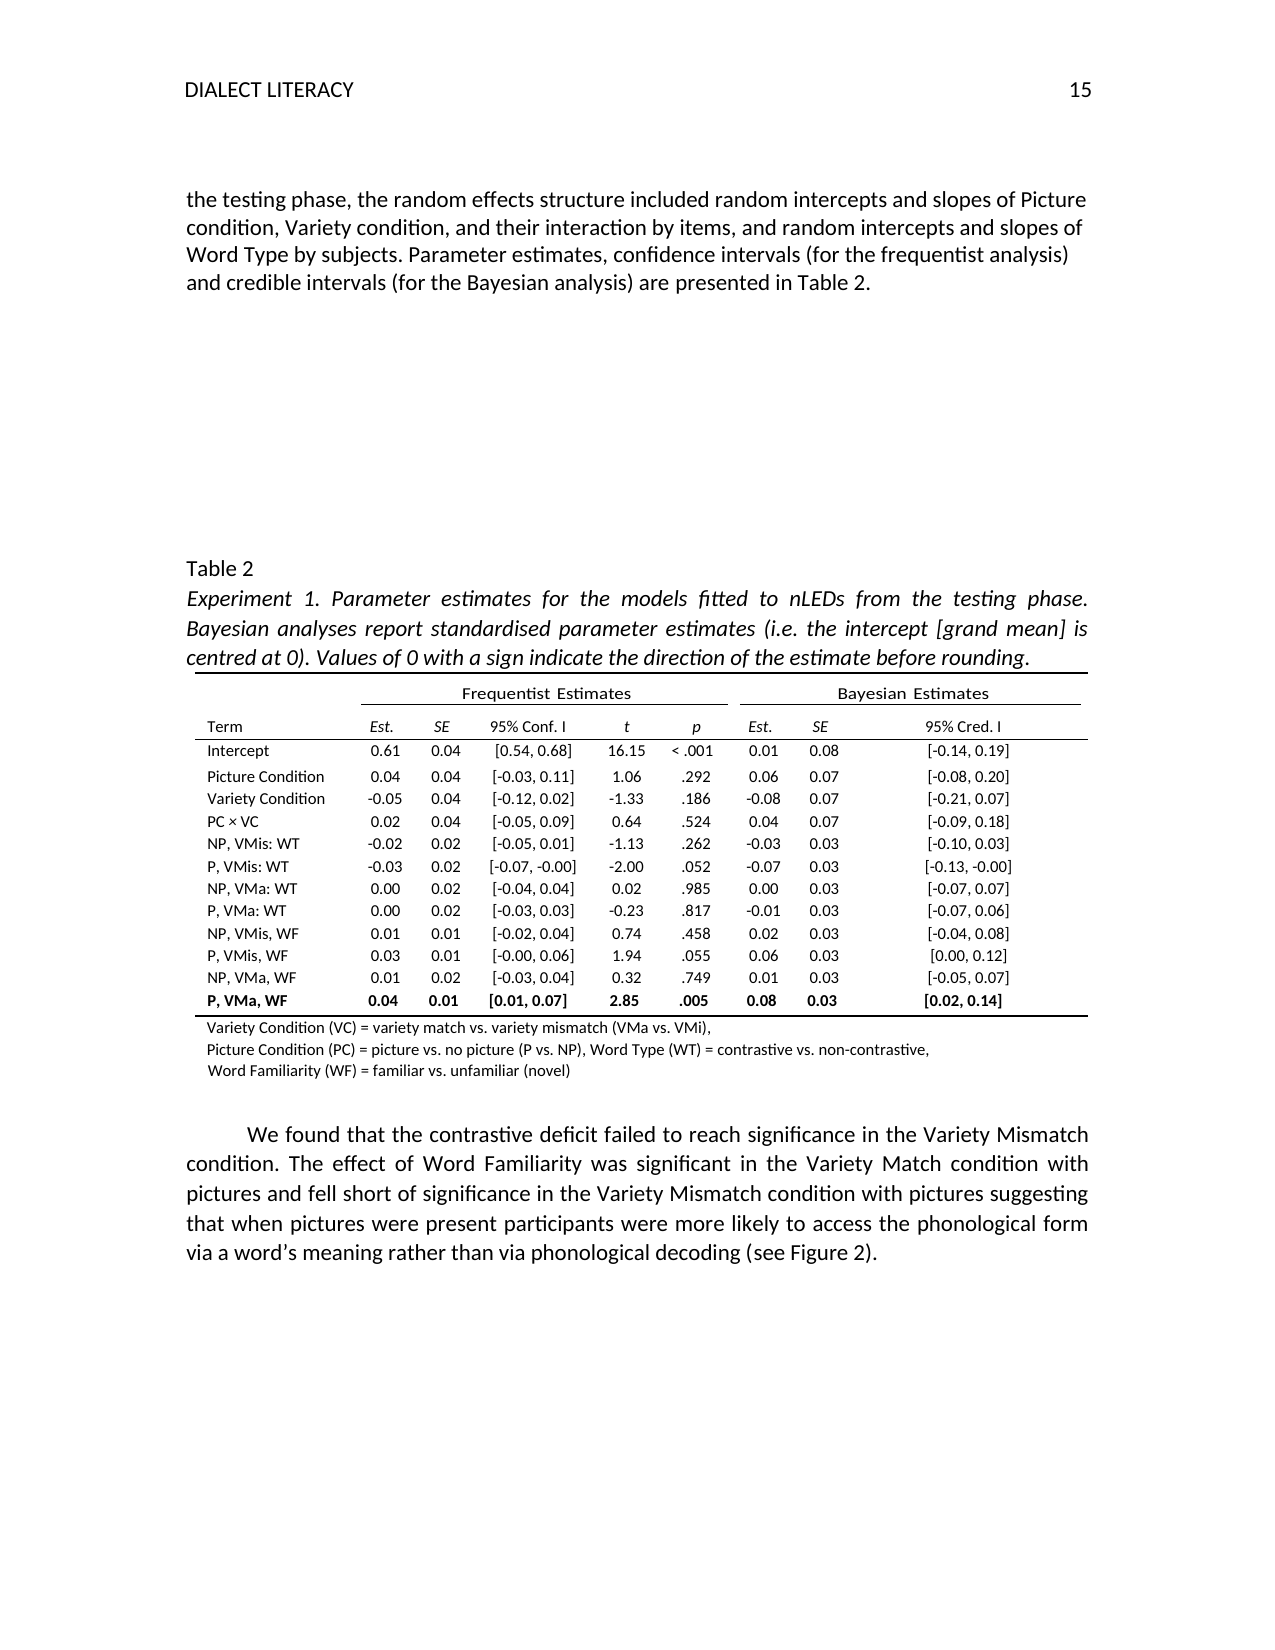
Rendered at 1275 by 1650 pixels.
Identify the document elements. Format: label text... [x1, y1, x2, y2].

table_cell 0.04 [429, 766, 489, 789]
table_cell 0.07 [807, 766, 924, 789]
table_cell 0.02 [429, 878, 489, 901]
table_cell -0.23 [608, 901, 671, 923]
table_cell 0.04 [429, 789, 489, 811]
table_cell 0.02 [429, 834, 489, 856]
table_cell 0.01 [429, 923, 489, 945]
table_cell [-0.07, -0.00] [489, 856, 607, 878]
table_cell NP, VMis: WT [195, 834, 368, 856]
table_cell .458 [671, 923, 746, 945]
table_cell -0.07 [746, 856, 807, 878]
table_cell [-0.05, 0.01] [489, 834, 607, 856]
table_cell -0.03 [368, 856, 429, 878]
table_cell 0.03 [807, 945, 924, 968]
table_cell 0.03 [807, 878, 924, 901]
table_cell 1.94 [608, 945, 671, 968]
table_cell 0.01 [746, 740, 807, 766]
table_cell 16.15 [608, 740, 671, 766]
text Experiment 1. Parameter estimates for the models fitted to nLEDs from the testing phase. Bayesian analyses report standardised parameter estimates (i.e. the intercept [grand mean] is centred at 0). Values of 0 with a sign indicate the direction of the estimate before rounding. [186, 584, 1092, 671]
table_header 95% Conf. I [489, 717, 607, 739]
table_cell 0.04 [429, 811, 489, 833]
table_cell -0.01 [746, 901, 807, 923]
table_cell [0.02, 0.14] [924, 990, 1087, 1015]
table_cell [-0.09, 0.18] [924, 811, 1087, 833]
table_cell 0.01 [746, 968, 807, 990]
text Table 2 [186, 554, 1091, 582]
table_cell [-0.03, 0.11] [489, 766, 607, 789]
table_cell [0.54, 0.68] [489, 740, 607, 766]
table_cell [-0.13, -0.00] [924, 856, 1087, 878]
table_cell 0.02 [608, 878, 671, 901]
table_cell 0.01 [429, 945, 489, 968]
table_cell P, VMis: WT [195, 856, 368, 878]
table_cell PC × VC [195, 811, 368, 833]
table_header p [671, 717, 746, 739]
table_cell 0.32 [608, 968, 671, 990]
table_cell [-0.05, 0.09] [489, 811, 607, 833]
table_cell 0.03 [368, 945, 429, 968]
table_cell [-0.02, 0.04] [489, 923, 607, 945]
table_cell 0.02 [746, 923, 807, 945]
table_cell .292 [671, 766, 746, 789]
table_cell 0.03 [807, 923, 924, 945]
table_cell [-0.03, 0.03] [489, 901, 607, 923]
table_cell 0.02 [368, 811, 429, 833]
table_cell 0.03 [807, 990, 924, 1015]
table_cell [-0.10, 0.03] [924, 834, 1087, 856]
table_cell < .001 [671, 740, 746, 766]
table_cell [-0.04, 0.04] [489, 878, 607, 901]
table_cell 1.06 [608, 766, 671, 789]
table_cell 0.01 [368, 923, 429, 945]
table_cell 0.06 [746, 766, 807, 789]
table_header SE [807, 717, 924, 739]
table_cell 0.02 [429, 968, 489, 990]
table_cell 0.00 [746, 878, 807, 901]
table_cell Variety Condition [195, 789, 368, 811]
table_cell 0.03 [807, 834, 924, 856]
table_cell 0.07 [807, 789, 924, 811]
table_cell [-0.14, 0.19] [924, 740, 1087, 766]
text Picture Condition (PC) = picture vs. no picture (P vs. NP), Word Type (WT) = contrastive vs. non-contrastive, Word Familiarity (WF) = familiar vs. unfamiliar (novel) [207, 1039, 1092, 1080]
table_cell .262 [671, 834, 746, 856]
table_cell 0.04 [368, 990, 429, 1015]
table_cell Picture Condition [195, 766, 368, 789]
table_cell .524 [671, 811, 746, 833]
table_cell 0.04 [429, 740, 489, 766]
table_cell -0.03 [746, 834, 807, 856]
table_cell NP, VMa: WT [195, 878, 368, 901]
table_cell 0.61 [368, 740, 429, 766]
table_cell 0.03 [807, 901, 924, 923]
table_cell [0.01, 0.07] [489, 990, 607, 1015]
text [186, 186, 1092, 296]
table_cell -2.00 [608, 856, 671, 878]
table_cell 0.01 [368, 968, 429, 990]
table_cell -0.05 [368, 789, 429, 811]
table_cell 0.01 [429, 990, 489, 1015]
table_cell P, VMa: WT [195, 901, 368, 923]
table_cell P, VMis, WF [195, 945, 368, 968]
table_cell [-0.12, 0.02] [489, 789, 607, 811]
table_header SE [429, 717, 489, 739]
table_cell [-0.00, 0.06] [489, 945, 607, 968]
table_cell NP, VMis, WF [195, 923, 368, 945]
table_cell 0.02 [429, 901, 489, 923]
table_cell .005 [671, 990, 746, 1015]
table_cell [-0.08, 0.20] [924, 766, 1087, 789]
table_cell -0.02 [368, 834, 429, 856]
table_cell 0.06 [746, 945, 807, 968]
table_cell [0.00, 0.12] [924, 945, 1087, 968]
text We found that the contrastive deficit failed to reach significance in the Variety Mismatch condition. The effect of Word Familiarity was significant in the Variety Match condition with pictures and fell short of significance in the Variety Mismatch condition with pictures suggesting that when pictures were present participants were more likely to access the phonological form via a word’s meaning rather than via phonological decoding (see Figure 2). [186, 1120, 1091, 1267]
table_cell 0.07 [807, 811, 924, 833]
table_cell .052 [671, 856, 746, 878]
table_cell -1.13 [608, 834, 671, 856]
table_cell 0.08 [807, 740, 924, 766]
table_cell .055 [671, 945, 746, 968]
table_cell 0.00 [368, 878, 429, 901]
table_cell 0.74 [608, 923, 671, 945]
table_cell 0.04 [746, 811, 807, 833]
table_cell 0.04 [368, 766, 429, 789]
table_cell 0.03 [807, 856, 924, 878]
table_header t [608, 717, 671, 739]
table_cell 0.02 [429, 856, 489, 878]
table_cell 0.64 [608, 811, 671, 833]
table_cell 0.00 [368, 901, 429, 923]
table_cell [-0.04, 0.08] [924, 923, 1087, 945]
table_cell [-0.07, 0.06] [924, 901, 1087, 923]
table_cell [-0.07, 0.07] [924, 878, 1087, 901]
table_cell [-0.03, 0.04] [489, 968, 607, 990]
table_cell NP, VMa, WF [195, 968, 368, 990]
table_header Est. [746, 717, 807, 739]
table_cell -1.33 [608, 789, 671, 811]
table_cell 0.03 [807, 968, 924, 990]
table_cell P, VMa, WF [195, 990, 368, 1015]
table_header Est. [368, 717, 429, 739]
table_cell .985 [671, 878, 746, 901]
table_cell .749 [671, 968, 746, 990]
table_cell .186 [671, 789, 746, 811]
table_cell 0.08 [746, 990, 807, 1015]
table_cell Intercept [195, 740, 368, 766]
table_cell 2.85 [608, 990, 671, 1015]
table_cell .817 [671, 901, 746, 923]
table_cell [-0.21, 0.07] [924, 789, 1087, 811]
table_cell [-0.05, 0.07] [924, 968, 1087, 990]
text Variety Condition (VC) = variety match vs. variety mismatch (VMa vs. VMi), [207, 1017, 1092, 1037]
table_cell -0.08 [746, 789, 807, 811]
table_header 95% Cred. I [924, 717, 1087, 739]
table_header Term [195, 717, 368, 739]
